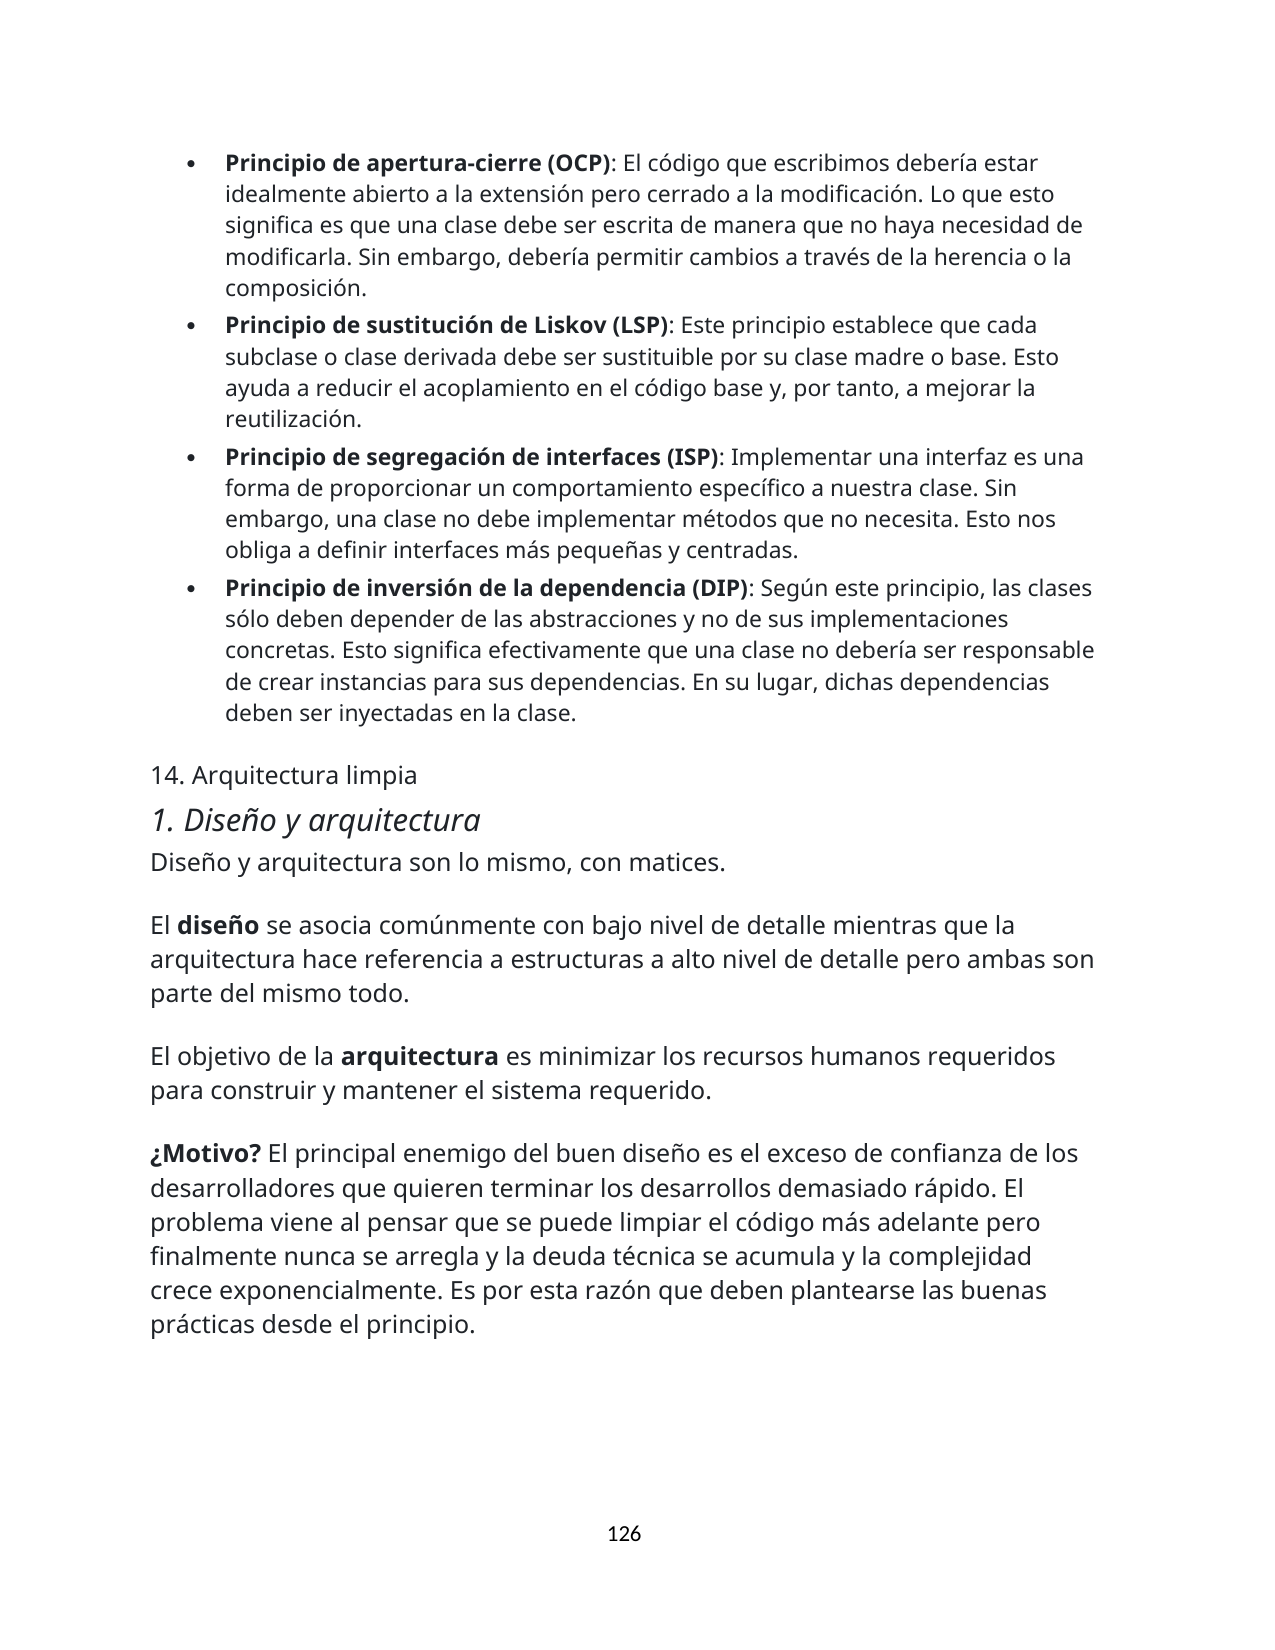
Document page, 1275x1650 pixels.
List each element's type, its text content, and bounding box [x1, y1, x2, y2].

subtitle 14. Arquitectura limpia [150, 757, 1098, 791]
text El objetivo de la arquitectura es minimizar los recursos humanos requeridos para construir y mantener el sistema requerido. [150, 1039, 1098, 1107]
text El diseño se asocia comúnmente con bajo nivel de detalle mientras que la arquitectura hace referencia a estructuras a alto nivel de detalle pero ambas son parte del mismo todo. [150, 907, 1098, 1010]
list Principio de sustitución de Liskov (LSP): Este principio establece que cada subclase o clase derivada debe ser sustituible por su clase madre o base. Esto ayuda a reducir el acoplamiento en el código base y, por tanto, a mejorar la reutilización. [187, 309, 1098, 434]
text ¿Motivo? El principal enemigo del buen diseño es el exceso de confianza de los desarrolladores que quieren terminar los desarrollos demasiado rápido. El problema viene al pensar que se puede limpiar el código más adelante pero finalmente nunca se arregla y la deuda técnica se acumula y la complejidad crece exponencialmente. Es por esta razón que deben plantearse las buenas prácticas desde el principio. [150, 1136, 1098, 1341]
list Principio de segregación de interfaces (ISP): Implementar una interfaz es una forma de proporcionar un comportamiento específico a nuestra clase. Sin embargo, una clase no debe implementar métodos que no necesita. Esto nos obliga a definir interfaces más pequeñas y centradas. [187, 441, 1098, 566]
list Principio de apertura-cierre (OCP): El código que escribimos debería estar idealmente abierto a la extensión pero cerrado a la modificación. Lo que esto significa es que una clase debe ser escrita de manera que no haya necesidad de modificarla. Sin embargo, debería permitir cambios a través de la herencia o la composición. [187, 147, 1098, 303]
subtitle 1. Diseño y arquitectura [150, 798, 1098, 841]
text Diseño y arquitectura son lo mismo, con matices. [150, 844, 1098, 878]
list Principio de inversión de la dependencia (DIP): Según este principio, las clases sólo deben depender de las abstracciones y no de sus implementaciones concretas. Esto significa efectivamente que una clase no debería ser responsable de crear instancias para sus dependencias. En su lugar, dichas dependencias deben ser inyectadas en la clase. [187, 572, 1098, 728]
